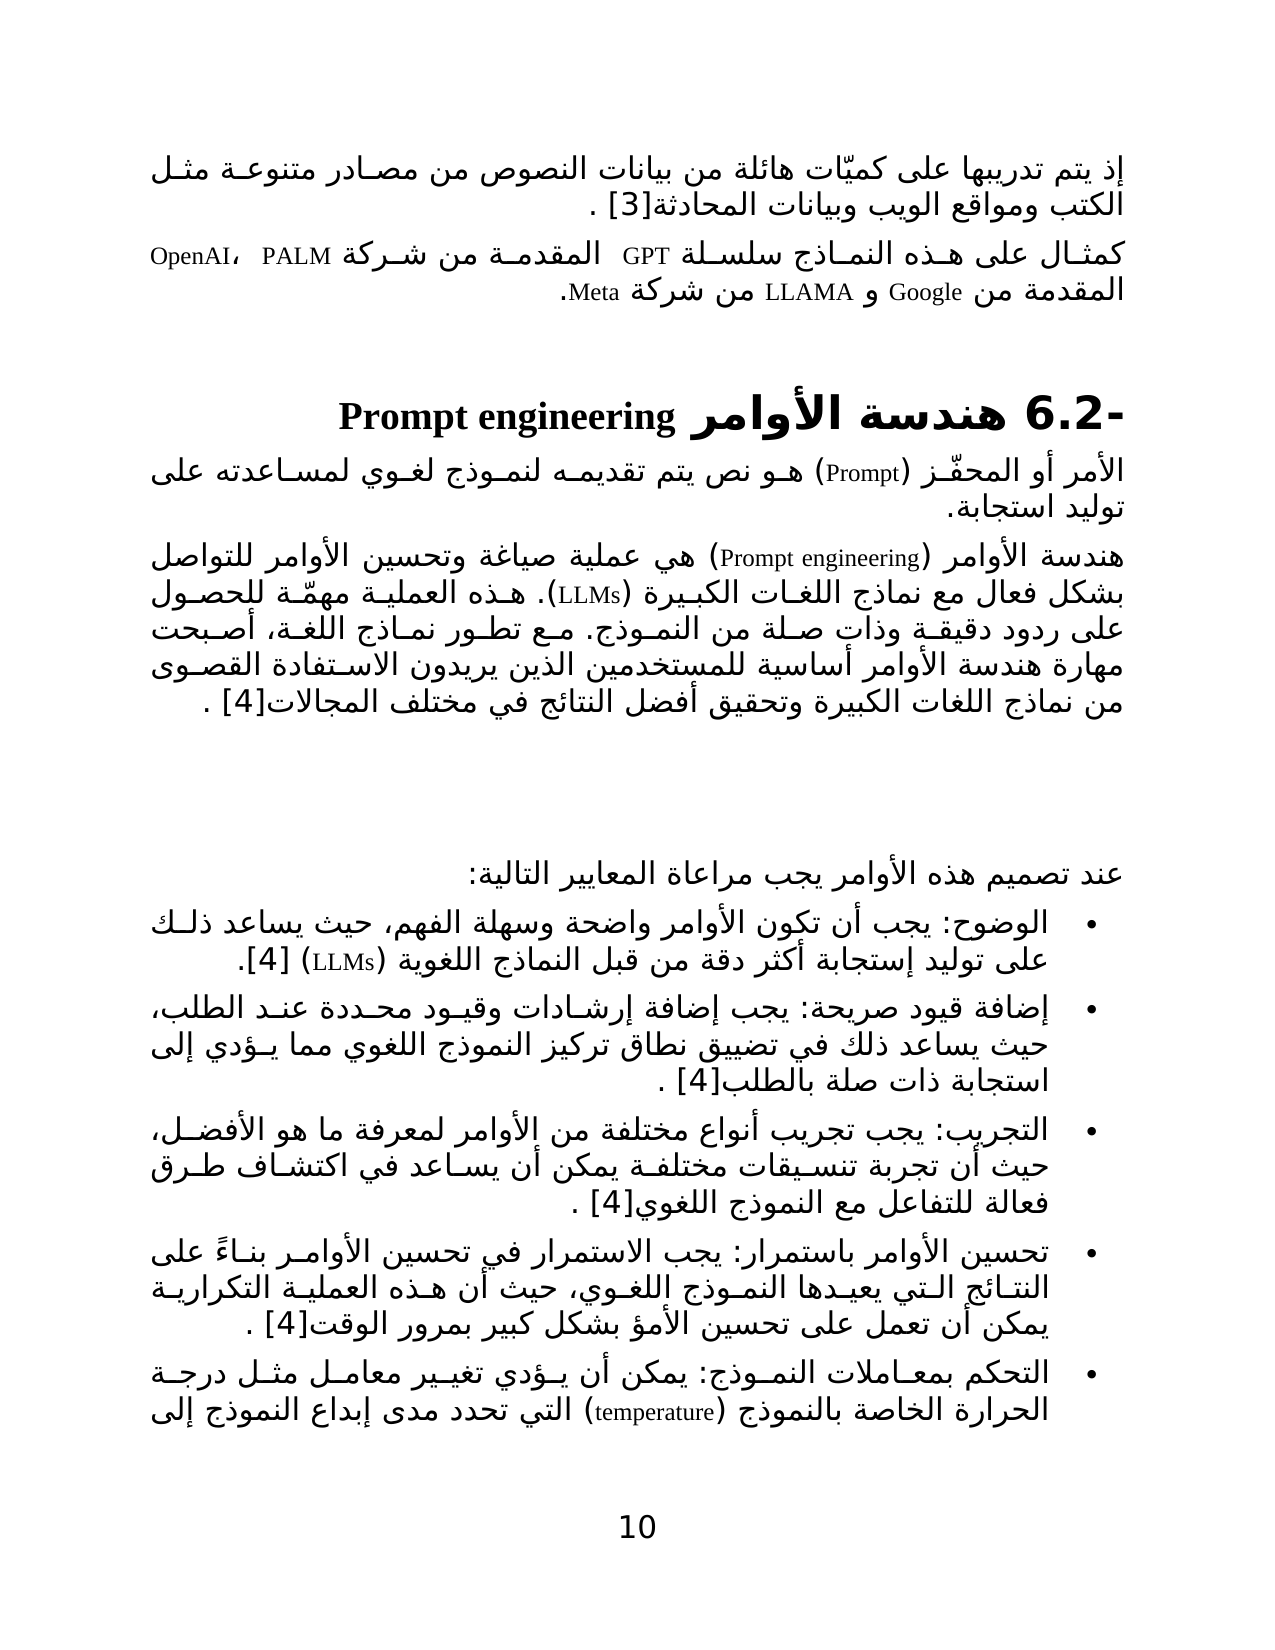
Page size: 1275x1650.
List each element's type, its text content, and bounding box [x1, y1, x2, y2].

text كمثال على هذه النماذج سلسلة GPT المقدمة من شركة OpenAI، PALM المقدمة من Google و LLAMA من شركة Meta. [150, 235, 1125, 308]
list التجريب: يجب تجريب أنواع مختلفة من الأوامر لمعرفة ما هو الأفضل، حيث أن تجربة تنسيقات مختلفة يمكن أن يساعد في اكتشاف طرق فعالة للتفاعل مع النموذج اللغوي[4] . [150, 1111, 1087, 1220]
text الأمر أو المحفّز (Prompt) هو نص يتم تقديمه لنموذج لغوي لمساعدته على توليد استجابة. [150, 452, 1125, 525]
list الوضوح: يجب أن تكون الأوامر واضحة وسهلة الفهم، حيث يساعد ذلك على توليد إستجابة أكثر دقة من قبل النماذج اللغوية (LLMs) [4]. [150, 904, 1087, 977]
text -6.2 هندسة الأوامر Prompt engineering [150, 387, 1125, 440]
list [150, 1354, 1087, 1427]
list إضافة قيود صريحة: يجب إضافة إرشادات وقيود محددة عند الطلب، حيث يساعد ذلك في تضييق نطاق تركيز النموذج اللغوي مما يؤدي إلى استجابة ذات صلة بالطلب[4] . [150, 990, 1087, 1099]
list تحسين الأوامر باستمرار: يجب الاستمرار في تحسين الأوامر بناءً على النتائج التي يعيدها النموذج اللغوي، حيث أن هذه العملية التكرارية يمكن أن تعمل على تحسين الأمؤ بشكل كبير بمرور الوقت[4] . [150, 1233, 1087, 1342]
text عند تصميم هذه الأوامر يجب مراعاة المعايير التالية: [150, 856, 1125, 892]
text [150, 150, 1125, 223]
text هندسة الأوامر (Prompt engineering) هي عملية صياغة وتحسين الأوامر للتواصل بشكل فعال مع نماذج اللغات الكبيرة (LLMs). هذه العملية مهمّة للحصول على ردود دقيقة وذات صلة من النموذج. مع تطور نماذج اللغة، أصبحت مهارة هندسة الأوامر أساسية للمستخدمين الذين يريدون الاستفادة القصوى من نماذج اللغات الكبيرة وتحقيق أفضل النتائج في مختلف المجالات[4] . [150, 538, 1125, 719]
